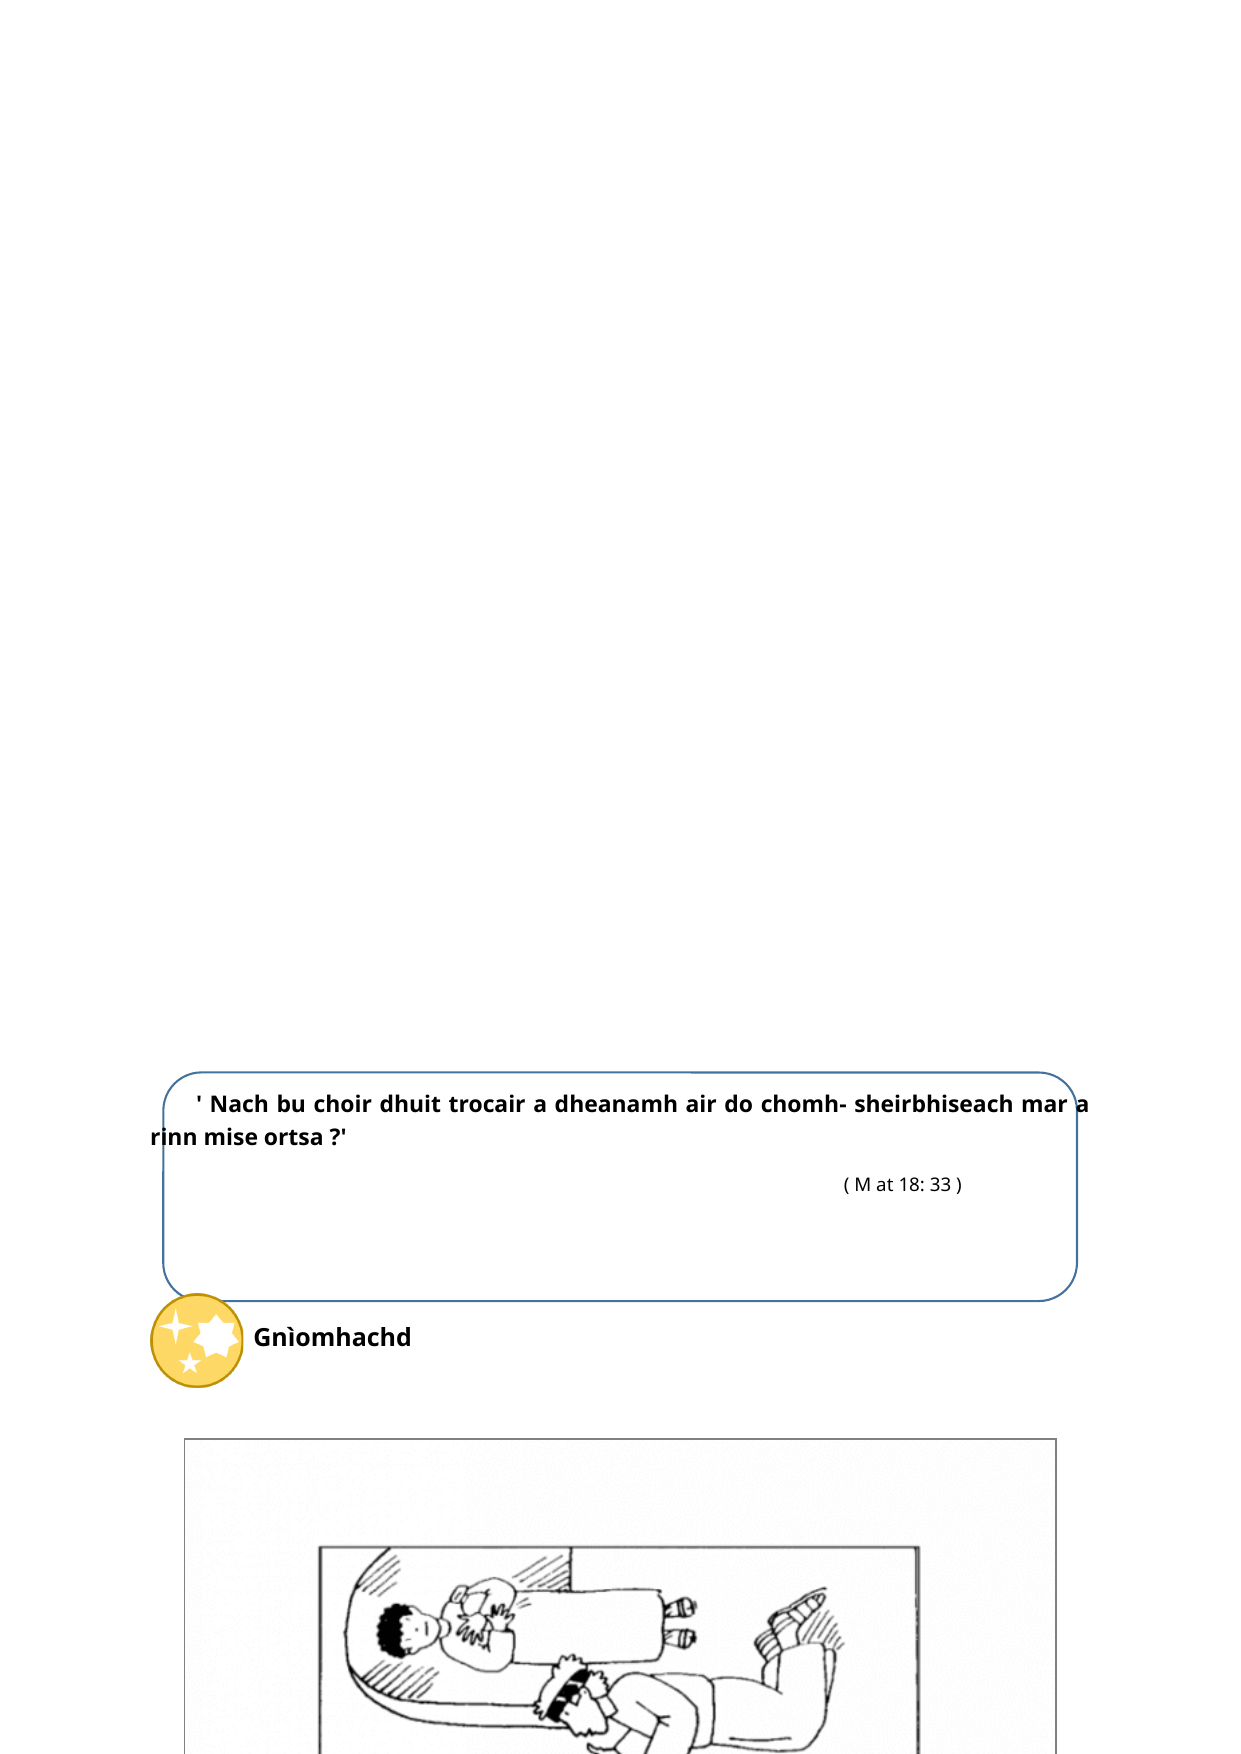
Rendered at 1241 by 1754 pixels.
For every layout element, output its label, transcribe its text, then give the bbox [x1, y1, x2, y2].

text ( M at 18: 33 ) [150, 1172, 1090, 1197]
text ' Nach bu choir dhuit trocair a dheanamh air do chomh- sheirbhiseach mar a rinn mise ortsa ?' [150, 1088, 1090, 1153]
text Gnìomhachd [244, 1320, 1090, 1354]
picture [150, 1293, 244, 1388]
picture [185, 1440, 1055, 1754]
